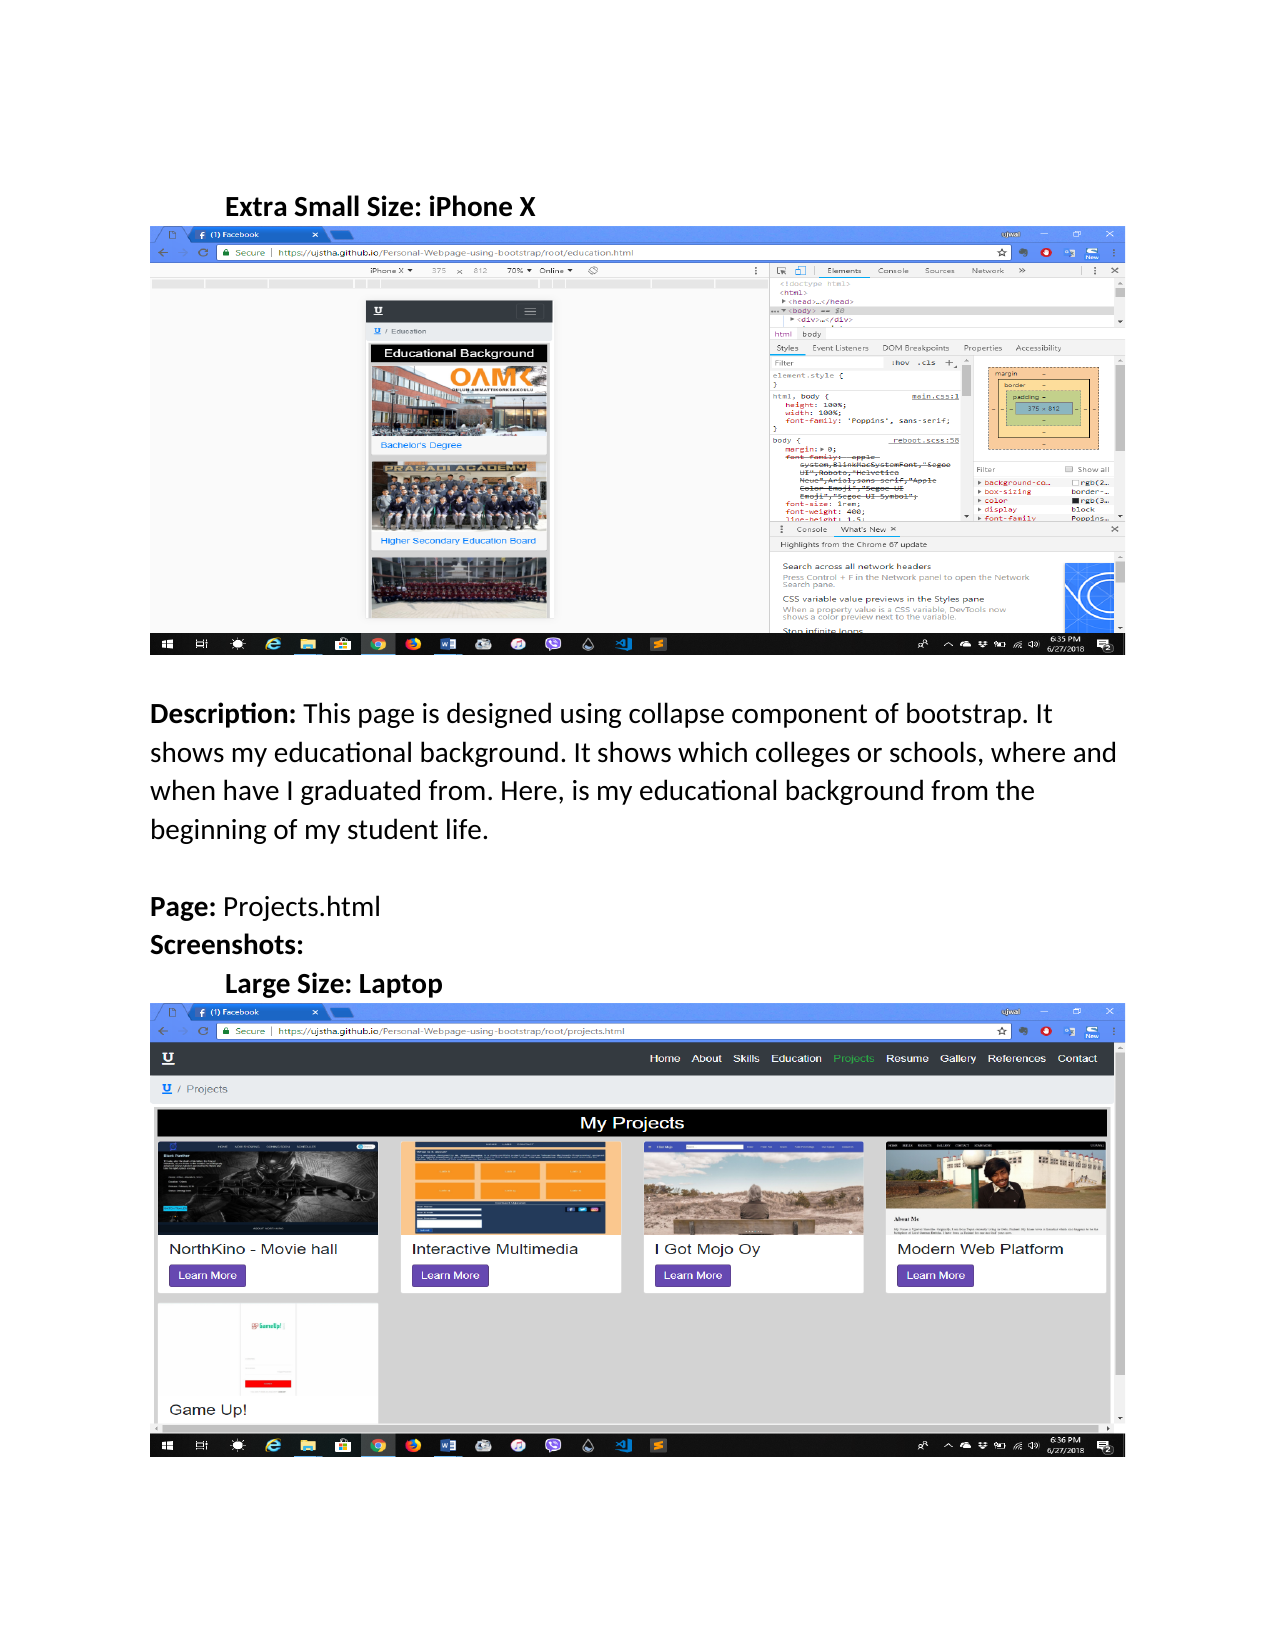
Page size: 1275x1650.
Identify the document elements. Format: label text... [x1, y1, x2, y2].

text Extra Small Size: iPhone X [150, 188, 1125, 224]
text Page: Projects.html [150, 888, 1125, 923]
picture [150, 226, 1125, 655]
text Large Size: Laptop [150, 965, 1125, 1000]
text Description: This page is designed using collapse component of bootstrap. It shows my educational background. It shows which colleges or schools, where and when have I graduated from. Here, is my educational background from the beginning of my student life. [150, 696, 1125, 847]
text Screenshots: [150, 926, 1125, 962]
picture [150, 1003, 1125, 1457]
